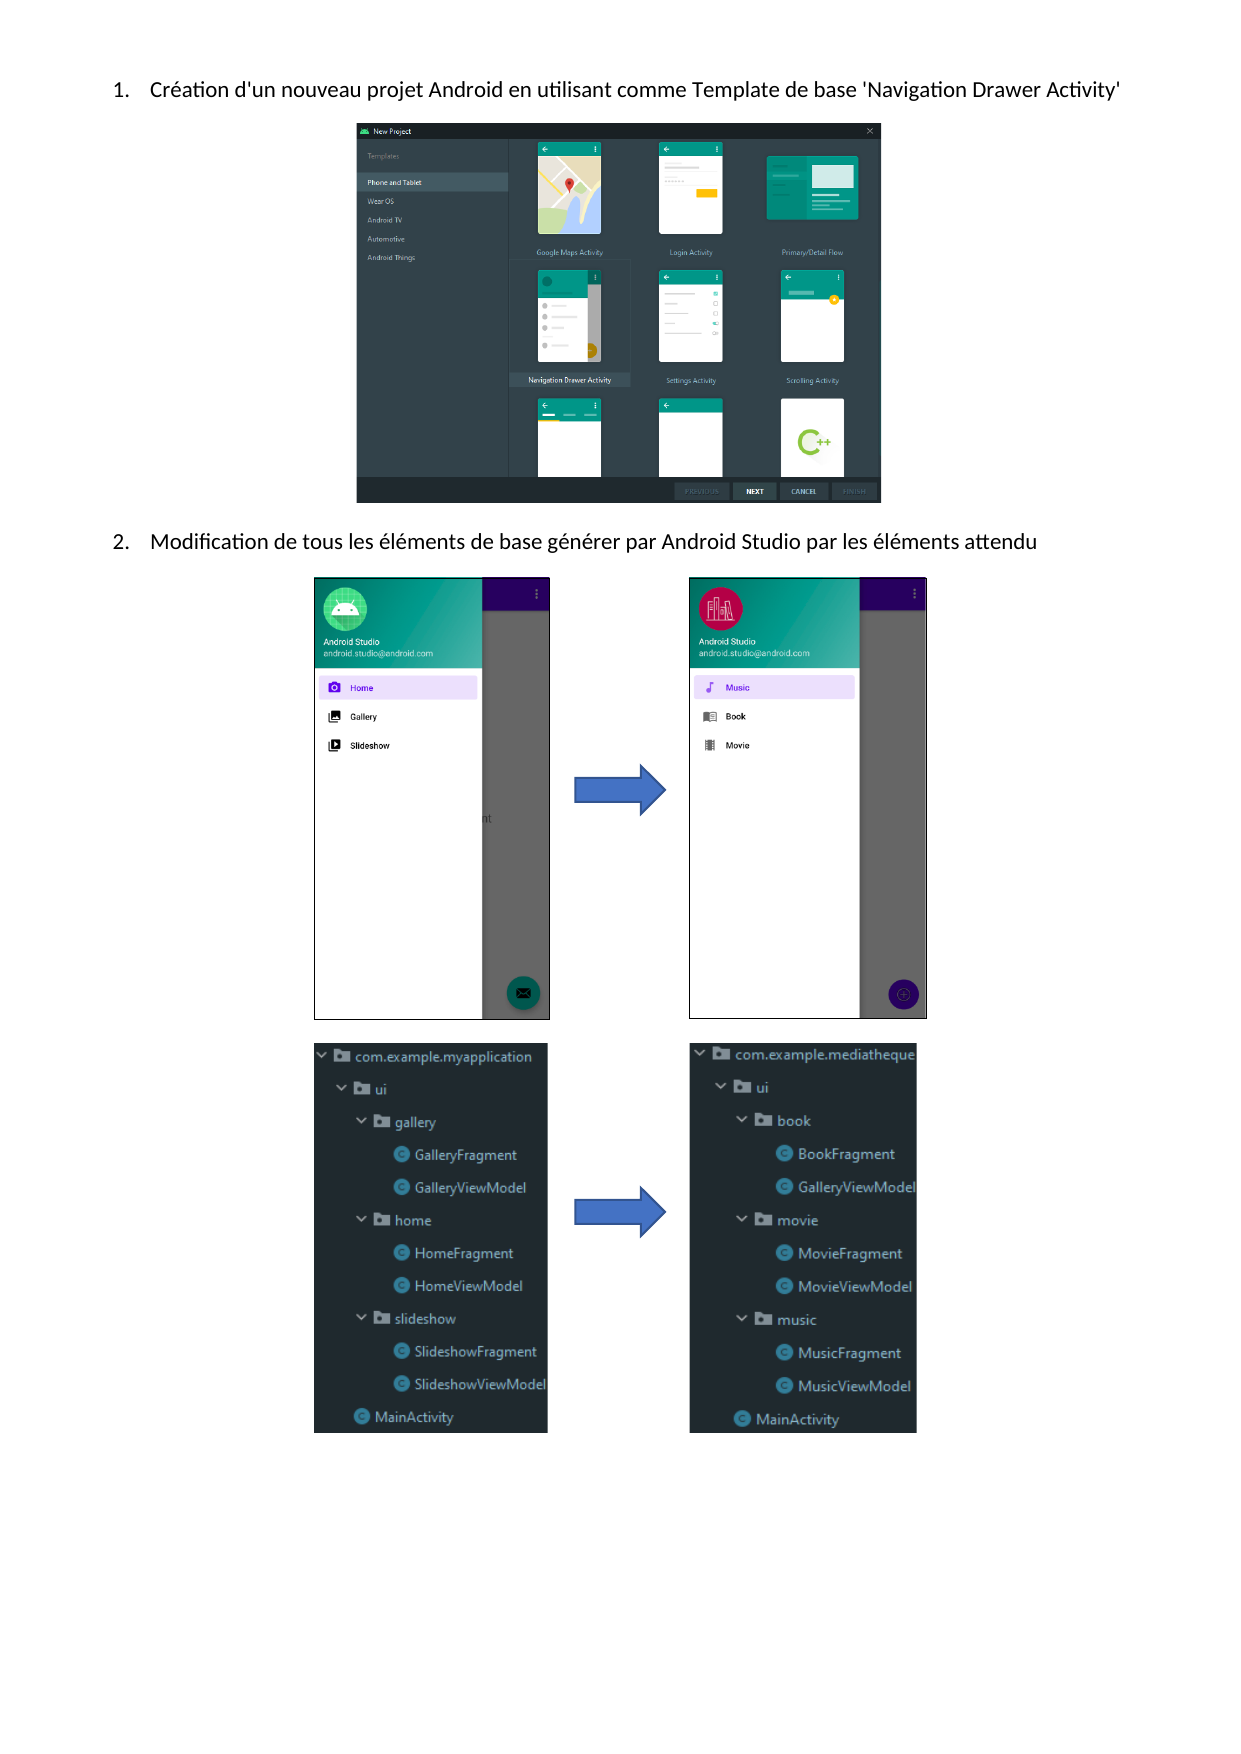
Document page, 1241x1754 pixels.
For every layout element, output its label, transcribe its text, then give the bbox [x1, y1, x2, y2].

picture [315, 579, 549, 1019]
list Modification de tous les éléments de base générer par Android Studio par les éléments attendu [112, 527, 1165, 555]
picture [356, 123, 881, 502]
picture [690, 579, 926, 1018]
picture [688, 1043, 916, 1431]
picture [313, 1043, 550, 1431]
list Création d'un nouveau projet Android en utilisant comme Template de base 'Navigation Drawer Activity' [112, 75, 1165, 103]
